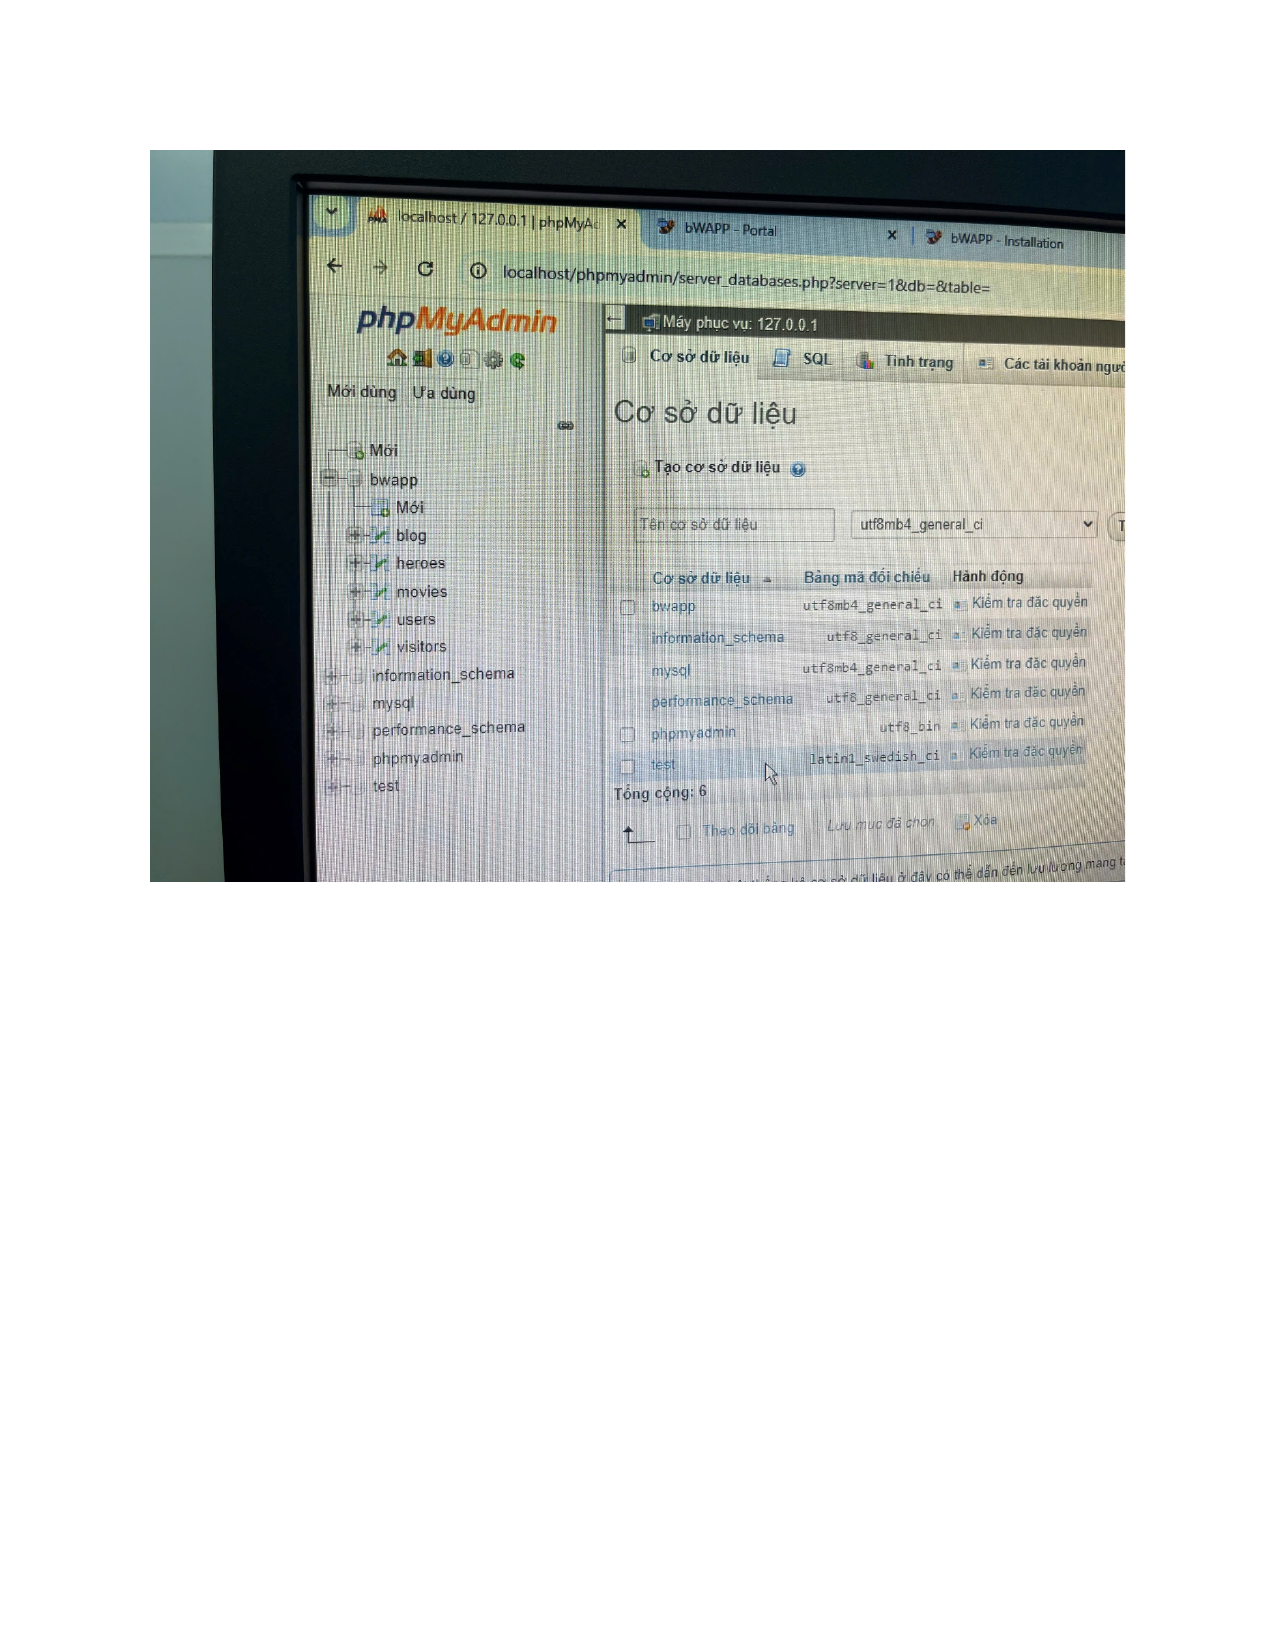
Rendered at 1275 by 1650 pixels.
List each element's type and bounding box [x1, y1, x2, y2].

picture [150, 150, 1125, 882]
